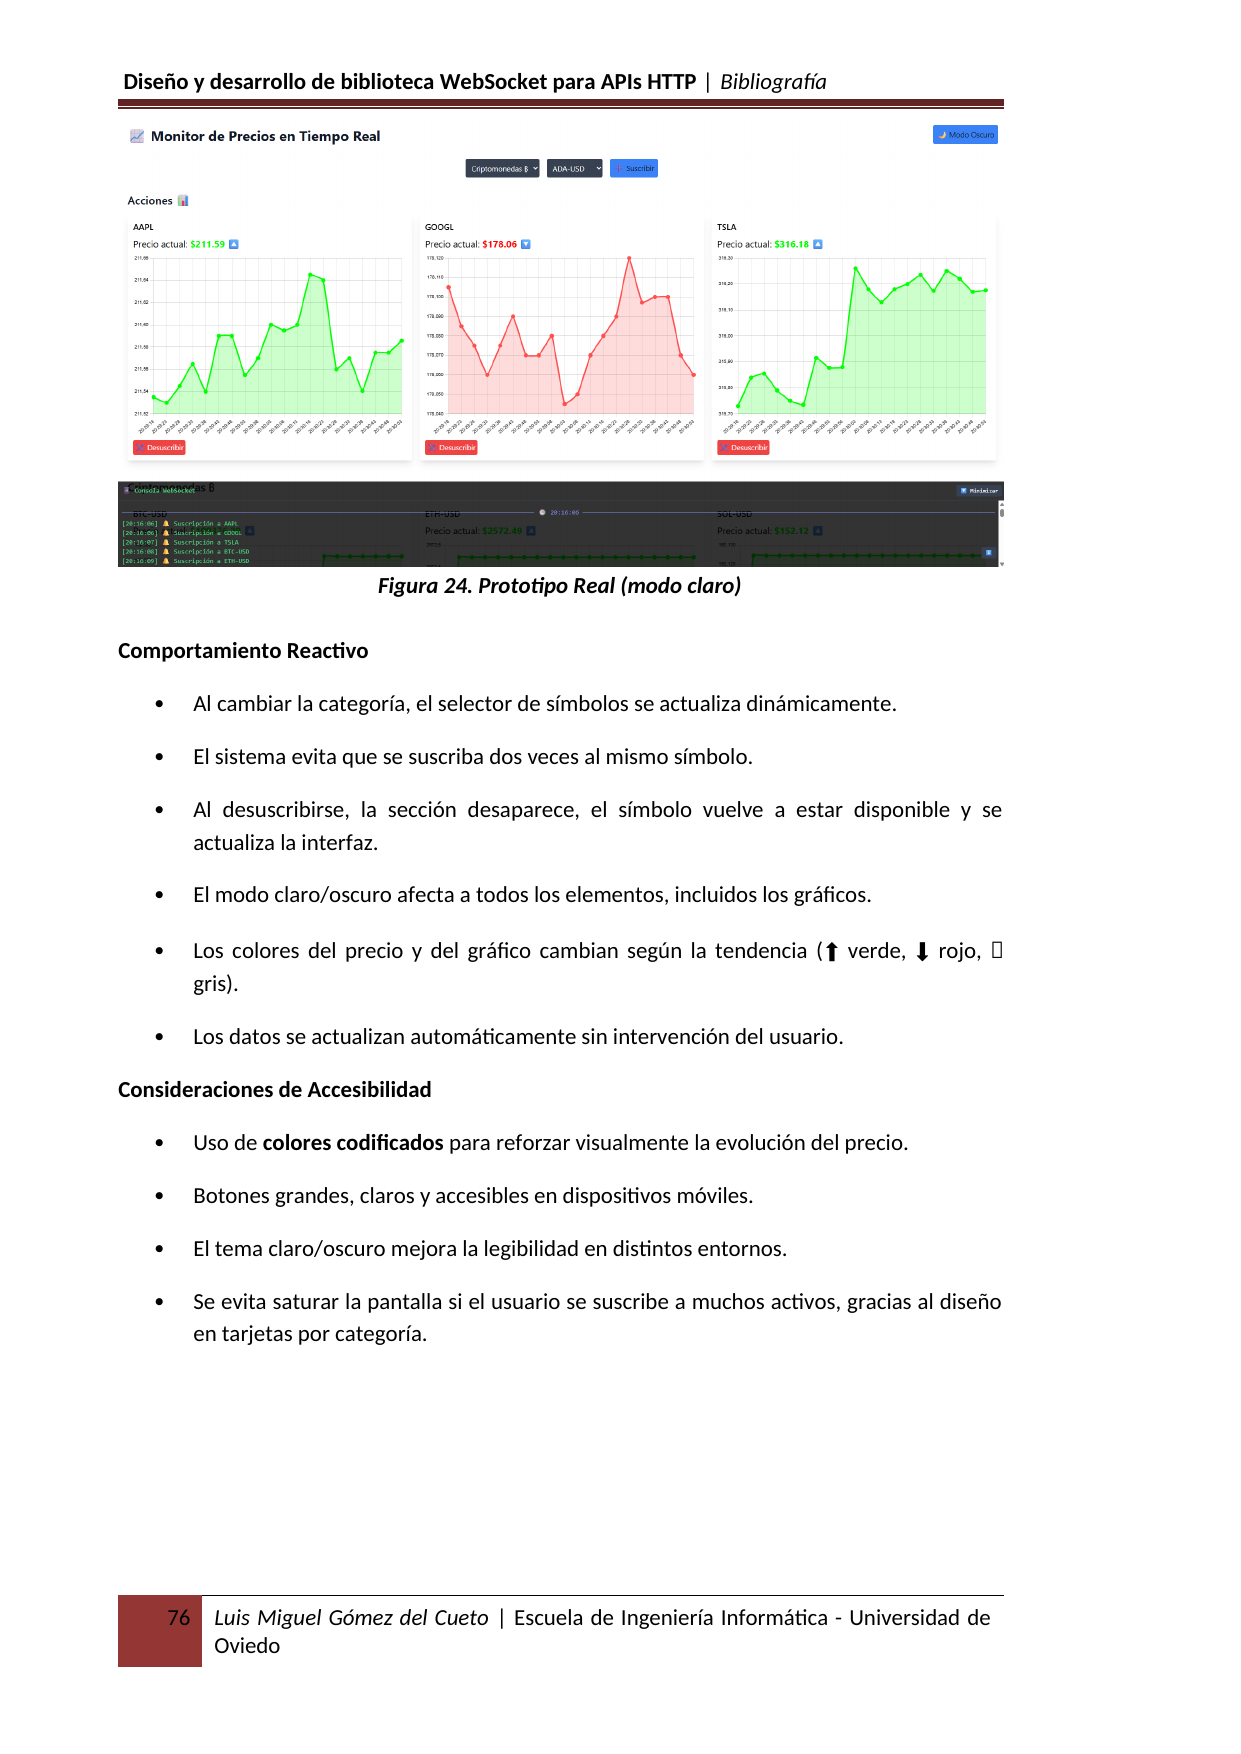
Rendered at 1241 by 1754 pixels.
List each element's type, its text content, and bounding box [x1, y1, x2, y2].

text Figura 24. Prototipo Real (modo claro) [118, 571, 1004, 599]
list Uso de colores codificados para reforzar visualmente la evolución del precio. [156, 1128, 1004, 1156]
list El tema claro/oscuro mejora la legibilidad en distintos entornos. [156, 1234, 1004, 1262]
list Se evita saturar la pantalla si el usuario se suscribe a muchos activos, gracias al diseño en tarjetas por categoría. [156, 1287, 1004, 1347]
list Los datos se actualizan automáticamente sin intervención del usuario. [156, 1022, 1004, 1050]
text Consideraciones de Accesibilidad [118, 1075, 1004, 1103]
list Al desuscribirse, la sección desaparece, el símbolo vuelve a estar disponible y se actualiza la interfaz. [156, 795, 1004, 856]
text Comportamiento Reactivo [118, 636, 1004, 664]
list Los colores del precio y del gráfico cambian según la tendencia (⬆ verde, ⬇ rojo, ➖ gris). [156, 934, 1004, 997]
picture [118, 118, 1004, 567]
list El modo claro/oscuro afecta a todos los elementos, incluidos los gráficos. [156, 881, 1004, 909]
list Al cambiar la categoría, el selector de símbolos se actualiza dinámicamente. [156, 689, 1004, 717]
list Botones grandes, claros y accesibles en dispositivos móviles. [156, 1181, 1004, 1209]
list El sistema evita que se suscriba dos veces al mismo símbolo. [156, 742, 1004, 770]
